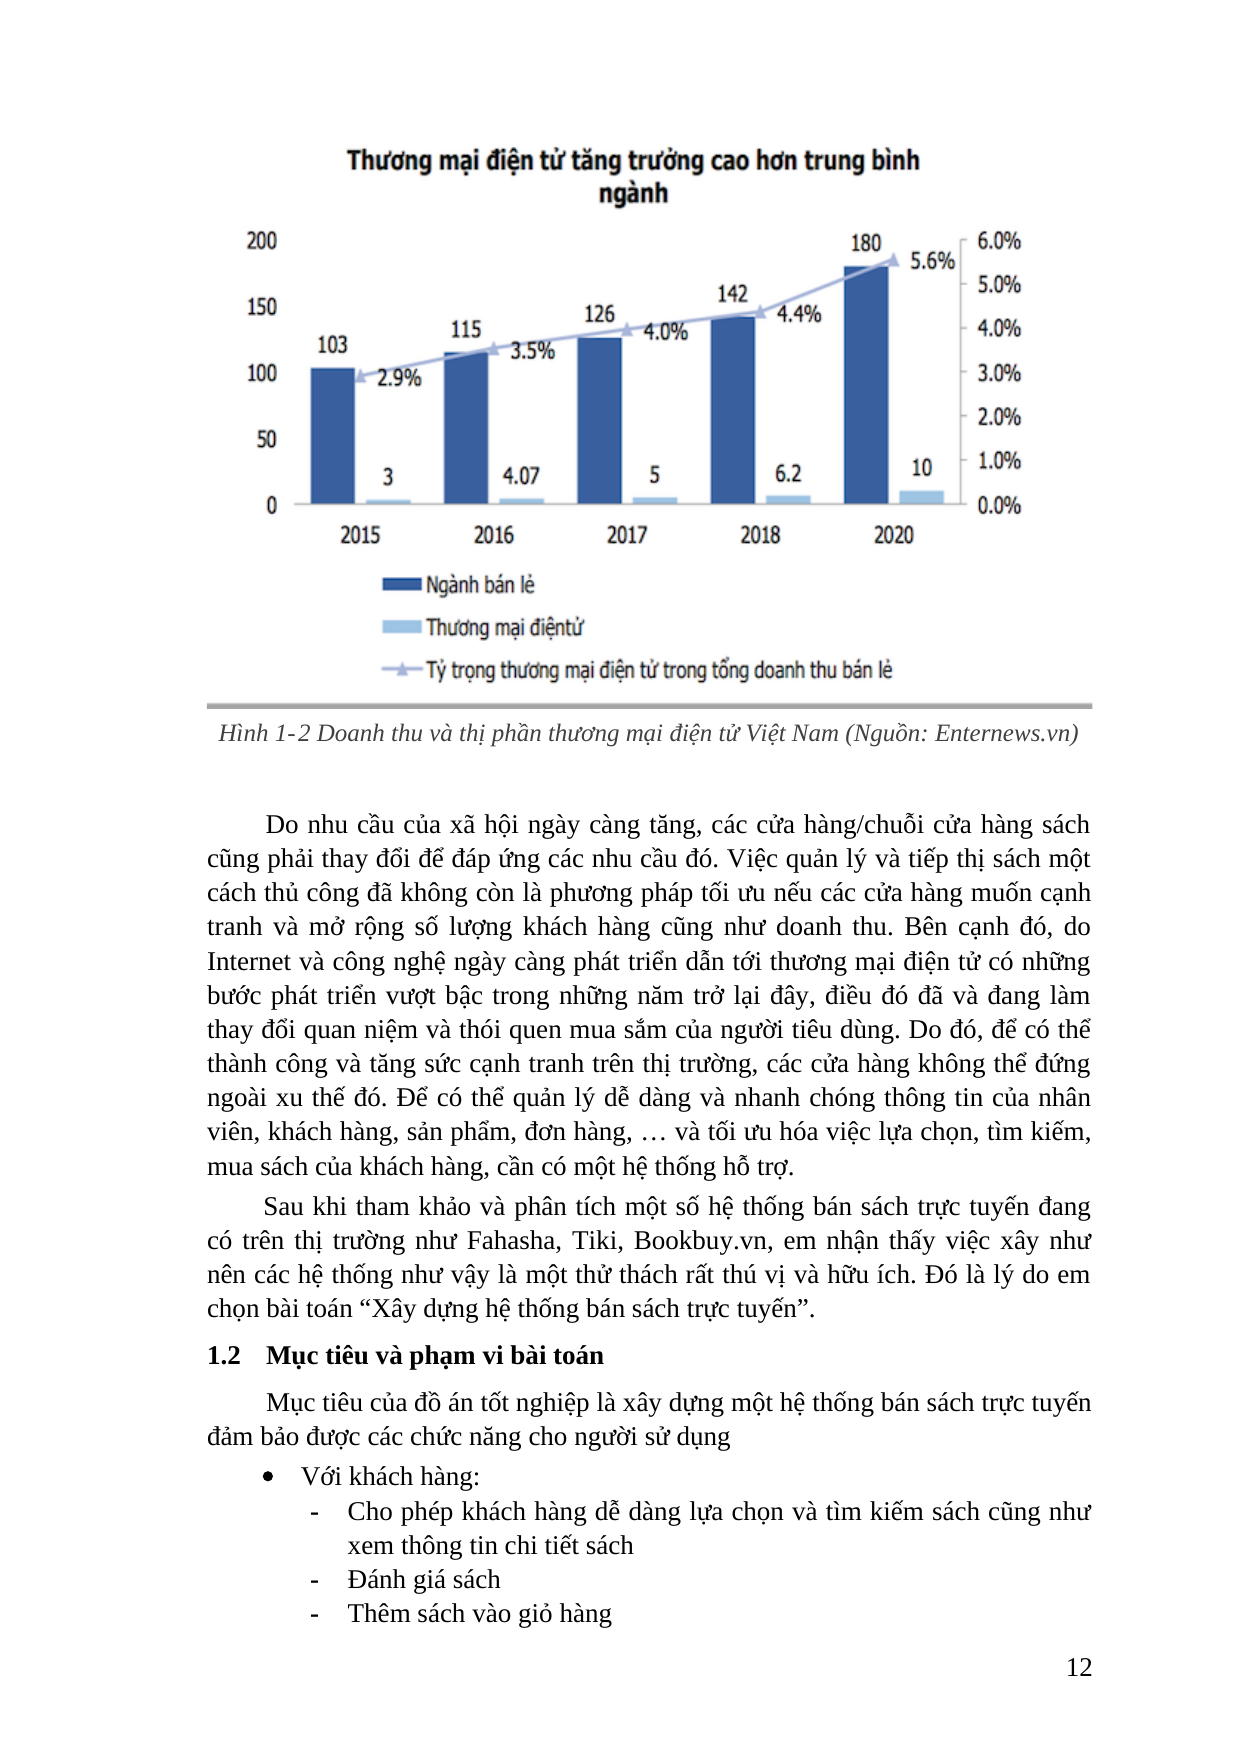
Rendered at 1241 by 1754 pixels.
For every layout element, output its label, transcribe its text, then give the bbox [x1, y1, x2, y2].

list Thêm sách vào giỏ hàng [310, 1597, 1092, 1628]
picture [206, 118, 1093, 709]
list Với khách hàng: [263, 1460, 1092, 1492]
text Sau khi tham khảo và phân tích một số hệ thống bán sách trực tuyến đang có trên thị trường như Fahasha, Tiki, Bookbuy.vn, em nhận thấy việc xây như nên các hệ thống như vậy là một thử thách rất thú vị và hữu ích. Đó là lý do em chọn bài toán “Xây dựng hệ thống bán sách trực tuyến”. [207, 1190, 1092, 1324]
text Do nhu cầu của xã hội ngày càng tăng, các cửa hàng/chuỗi cửa hàng sách cũng phải thay đổi để đáp ứng các nhu cầu đó. Việc quản lý và tiếp thị sách một cách thủ công đã không còn là phương pháp tối ưu nếu các cửa hàng muốn cạnh tranh và mở rộng số lượng khách hàng cũng như doanh thu. Bên cạnh đó, do Internet và công nghệ ngày càng phát triển dẫn tới thương mại điện tử có những bước phát triển vượt bậc trong những năm trở lại đây, điều đó đã và đang làm thay đổi quan niệm và thói quen mua sắm của người tiêu dùng. Do đó, để có thể thành công và tăng sức cạnh tranh trên thị trường, các cửa hàng không thể đứng ngoài xu thế đó. Để có thể quản lý dễ dàng và nhanh chóng thông tin của nhân viên, khách hàng, sản phẩm, đơn hàng, … và tối ưu hóa việc lựa chọn, tìm kiếm, mua sách của khách hàng, cần có một hệ thống hỗ trợ. [207, 808, 1092, 1181]
list Cho phép khách hàng dễ dàng lựa chọn và tìm kiếm sách cũng như xem thông tin chi tiết sách [310, 1495, 1092, 1560]
subtitle Mục tiêu và phạm vi bài toán [207, 1339, 1092, 1370]
list Đánh giá sách [310, 1563, 1092, 1594]
text Mục tiêu của đồ án tốt nghiệp là xây dựng một hệ thống bán sách trực tuyến đảm bảo được các chức năng cho người sử dụng [207, 1386, 1092, 1451]
